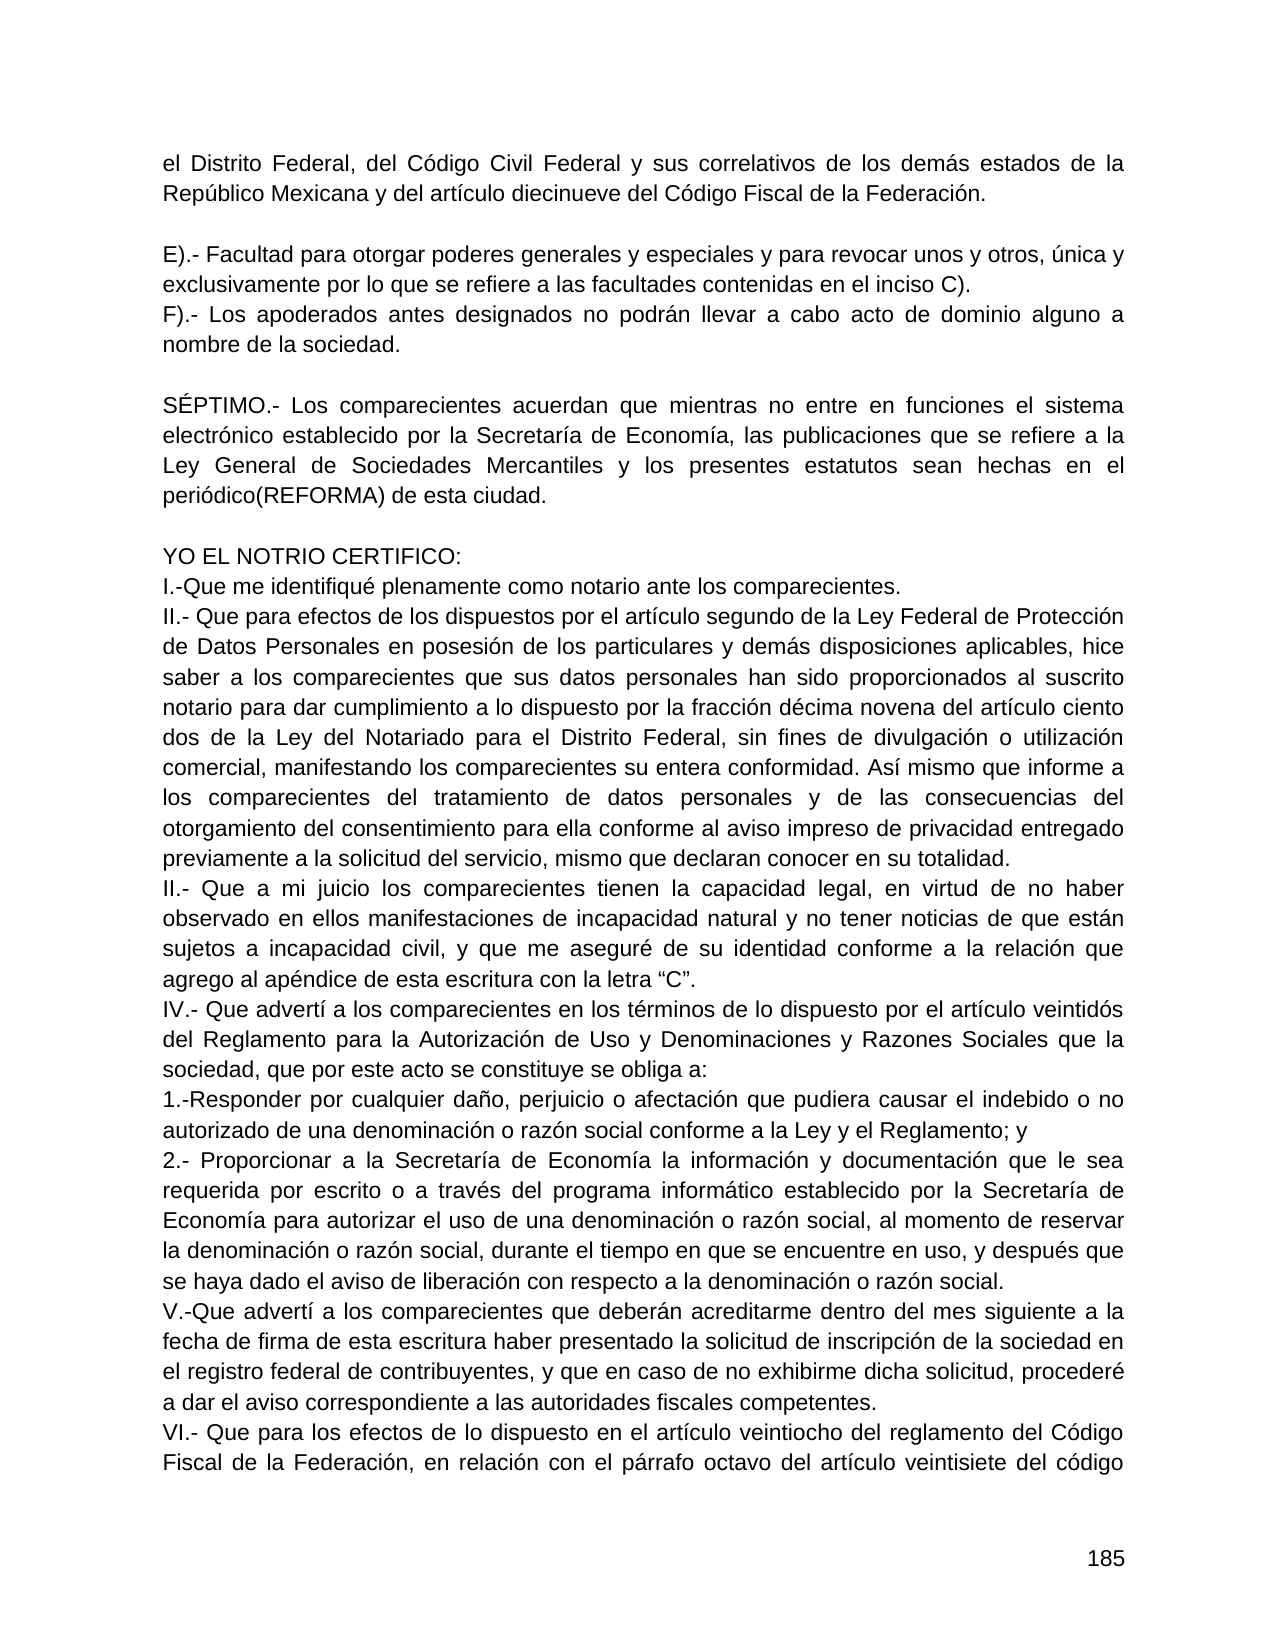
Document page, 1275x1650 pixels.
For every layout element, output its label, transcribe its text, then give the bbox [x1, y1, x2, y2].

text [162, 1419, 1125, 1475]
text E).- Facultad para otorgar poderes generales y especiales y para revocar unos y otros, única y exclusivamente por lo que se refiere a las facultades contenidas en el inciso C). [162, 241, 1125, 297]
text F).- Los apoderados antes designados no podrán llevar a cabo acto de dominio alguno a nombre de la sociedad. [162, 301, 1125, 358]
text 2.- Proporcionar a la Secretaría de Economía la información y documentación que le sea requerida por escrito o a través del programa informático establecido por la Secretaría de Economía para autorizar el uso de una denominación o razón social, al momento de reservar la denominación o razón social, durante el tiempo en que se encuentre en uso, y después que se haya dado el aviso de liberación con respecto a la denominación o razón social. [162, 1147, 1125, 1294]
text V.-Que advertí a los comparecientes que deberán acreditarme dentro del mes siguiente a la fecha de firma de esta escritura haber presentado la solicitud de inscripción de la sociedad en el registro federal de contribuyentes, y que en caso de no exhibirme dicha solicitud, procederé a dar el aviso correspondiente a las autoridades fiscales competentes. [162, 1298, 1125, 1415]
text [162, 150, 1125, 207]
text YO EL NOTRIO CERTIFICO: [162, 543, 1125, 569]
text IV.- Que advertí a los comparecientes en los términos de lo dispuesto por el artículo veintidós del Reglamento para la Autorización de Uso y Denominaciones y Razones Sociales que la sociedad, que por este acto se constituye se obliga a: [162, 996, 1125, 1083]
text II.- Que a mi juicio los comparecientes tienen la capacidad legal, en virtud de no haber observado en ellos manifestaciones de incapacidad natural y no tener noticias de que están sujetos a incapacidad civil, y que me aseguré de su identidad conforme a la relación que agrego al apéndice de esta escritura con la letra “C”. [162, 875, 1125, 992]
text 1.-Responder por cualquier daño, perjuicio o afectación que pudiera causar el indebido o no autorizado de una denominación o razón social conforme a la Ley y el Reglamento; y [162, 1086, 1125, 1143]
text SÉPTIMO.- Los comparecientes acuerdan que mientras no entre en funciones el sistema electrónico establecido por la Secretaría de Economía, las publicaciones que se refiere a la Ley General de Sociedades Mercantiles y los presentes estatutos sean hechas en el periódico(REFORMA) de esta ciudad. [162, 392, 1125, 509]
text I.-Que me identifiqué plenamente como notario ante los comparecientes. [162, 573, 1125, 599]
text II.- Que para efectos de los dispuestos por el artículo segundo de la Ley Federal de Protección de Datos Personales en posesión de los particulares y demás disposiciones aplicables, hice saber a los comparecientes que sus datos personales han sido proporcionados al suscrito notario para dar cumplimiento a lo dispuesto por la fracción décima novena del artículo ciento dos de la Ley del Notariado para el Distrito Federal, sin fines de divulgación o utilización comercial, manifestando los comparecientes su entera conformidad. Así mismo que informe a los comparecientes del tratamiento de datos personales y de las consecuencias del otorgamiento del consentimiento para ella conforme al aviso impreso de privacidad entregado previamente a la solicitud del servicio, mismo que declaran conocer en su totalidad. [162, 603, 1125, 871]
